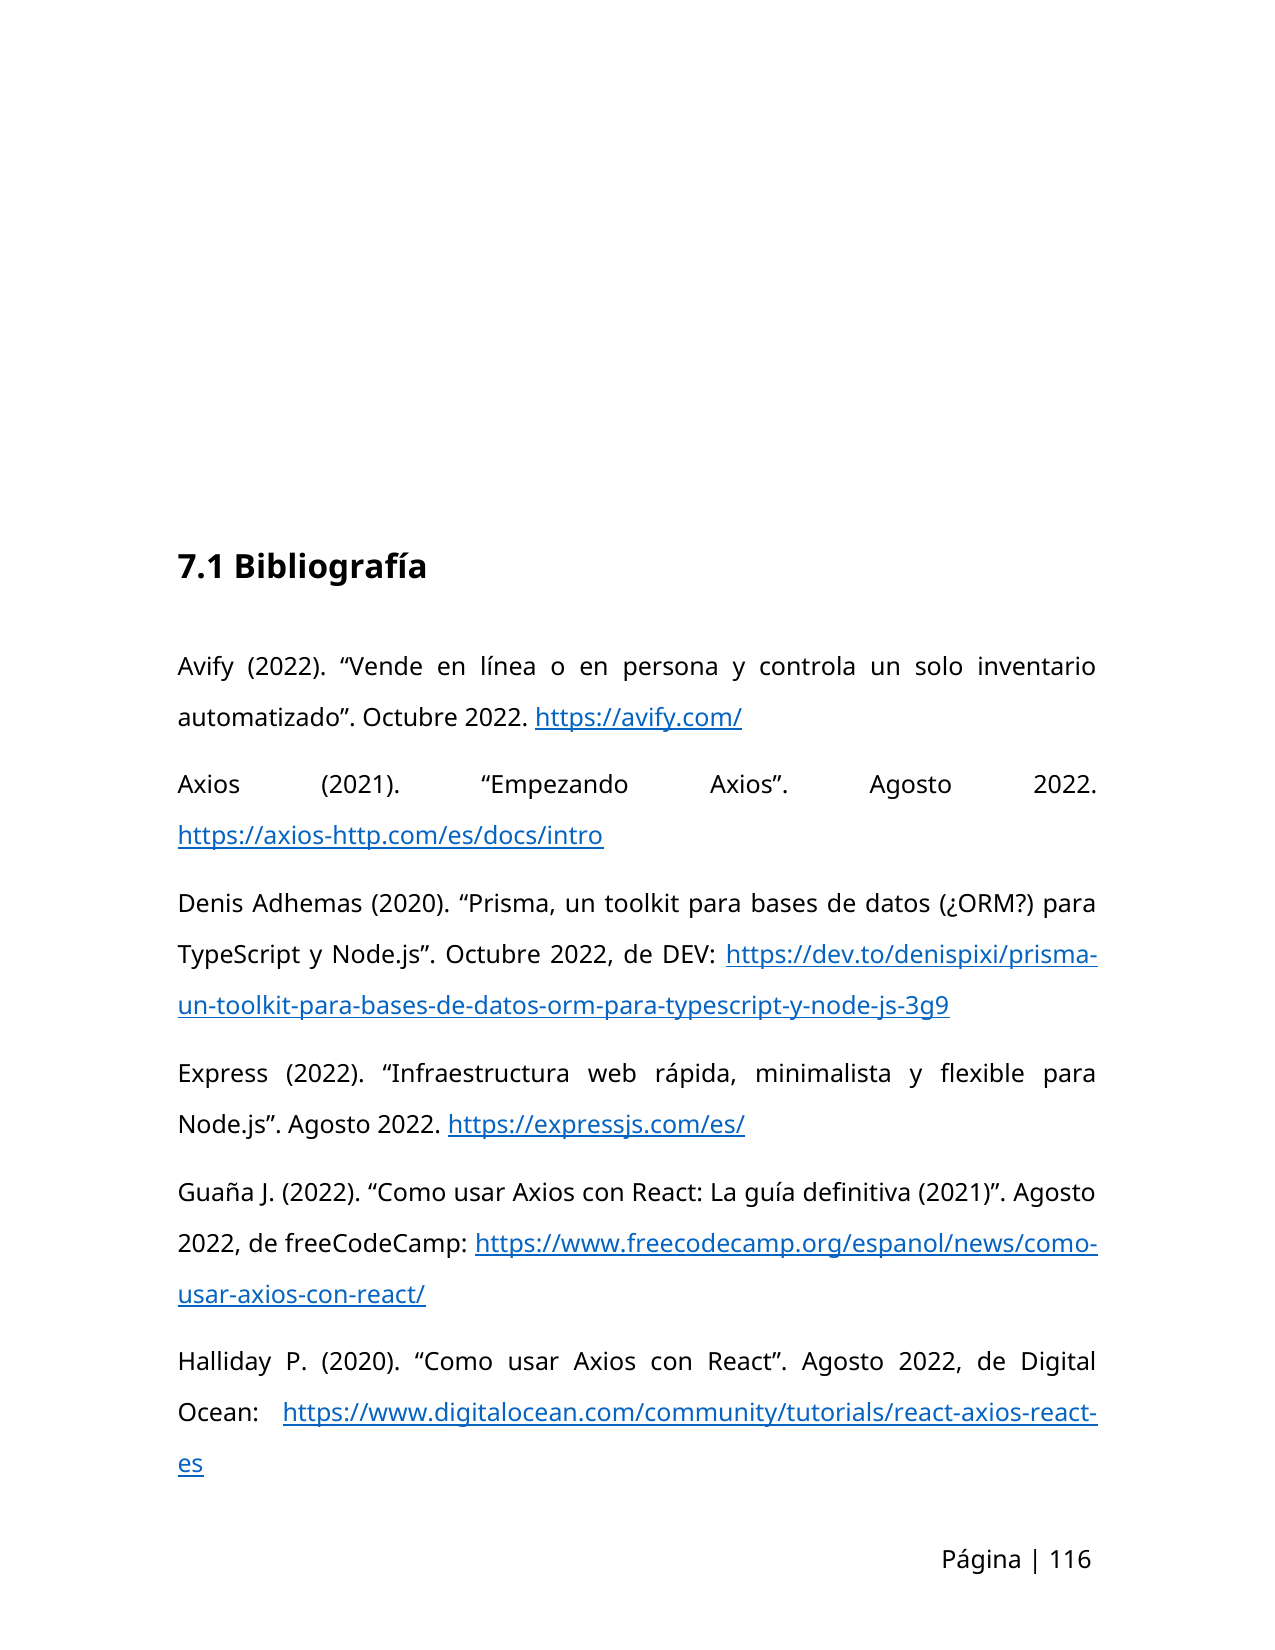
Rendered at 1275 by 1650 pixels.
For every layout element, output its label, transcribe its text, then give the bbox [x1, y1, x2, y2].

text Avify (2022). “Vende en línea o en persona y controla un solo inventario automatizado”. Octubre 2022. https://avify.com/ [177, 648, 1098, 733]
text Axios (2021). “Empezando Axios”. Agosto 2022. https://axios-http.com/es/docs/intro [177, 767, 1098, 852]
text Express (2022). “Infraestructura web rápida, minimalista y flexible para Node.js”. Agosto 2022. https://expressjs.com/es/ [177, 1056, 1098, 1141]
text Denis Adhemas (2020). “Prisma, un toolkit para bases de datos (¿ORM?) para TypeScript y Node.js”. Octubre 2022, de DEV: https://dev.to/denispixi/prisma-un-toolkit-para-bases-de-datos-orm-para-typescript-y-node-js-3g9 [177, 886, 1098, 1022]
subtitle 7.1 Bibliografía [177, 543, 1098, 588]
text Halliday P. (2020). “Como usar Axios con React”. Agosto 2022, de Digital Ocean: https://www.digitalocean.com/community/tutorials/react-axios-react-es [177, 1344, 1098, 1480]
text Guaña J. (2022). “Como usar Axios con React: La guía definitiva (2021)”. Agosto 2022, de freeCodeCamp: https://www.freecodecamp.org/espanol/news/como-usar-axios-con-react/ [177, 1174, 1098, 1310]
